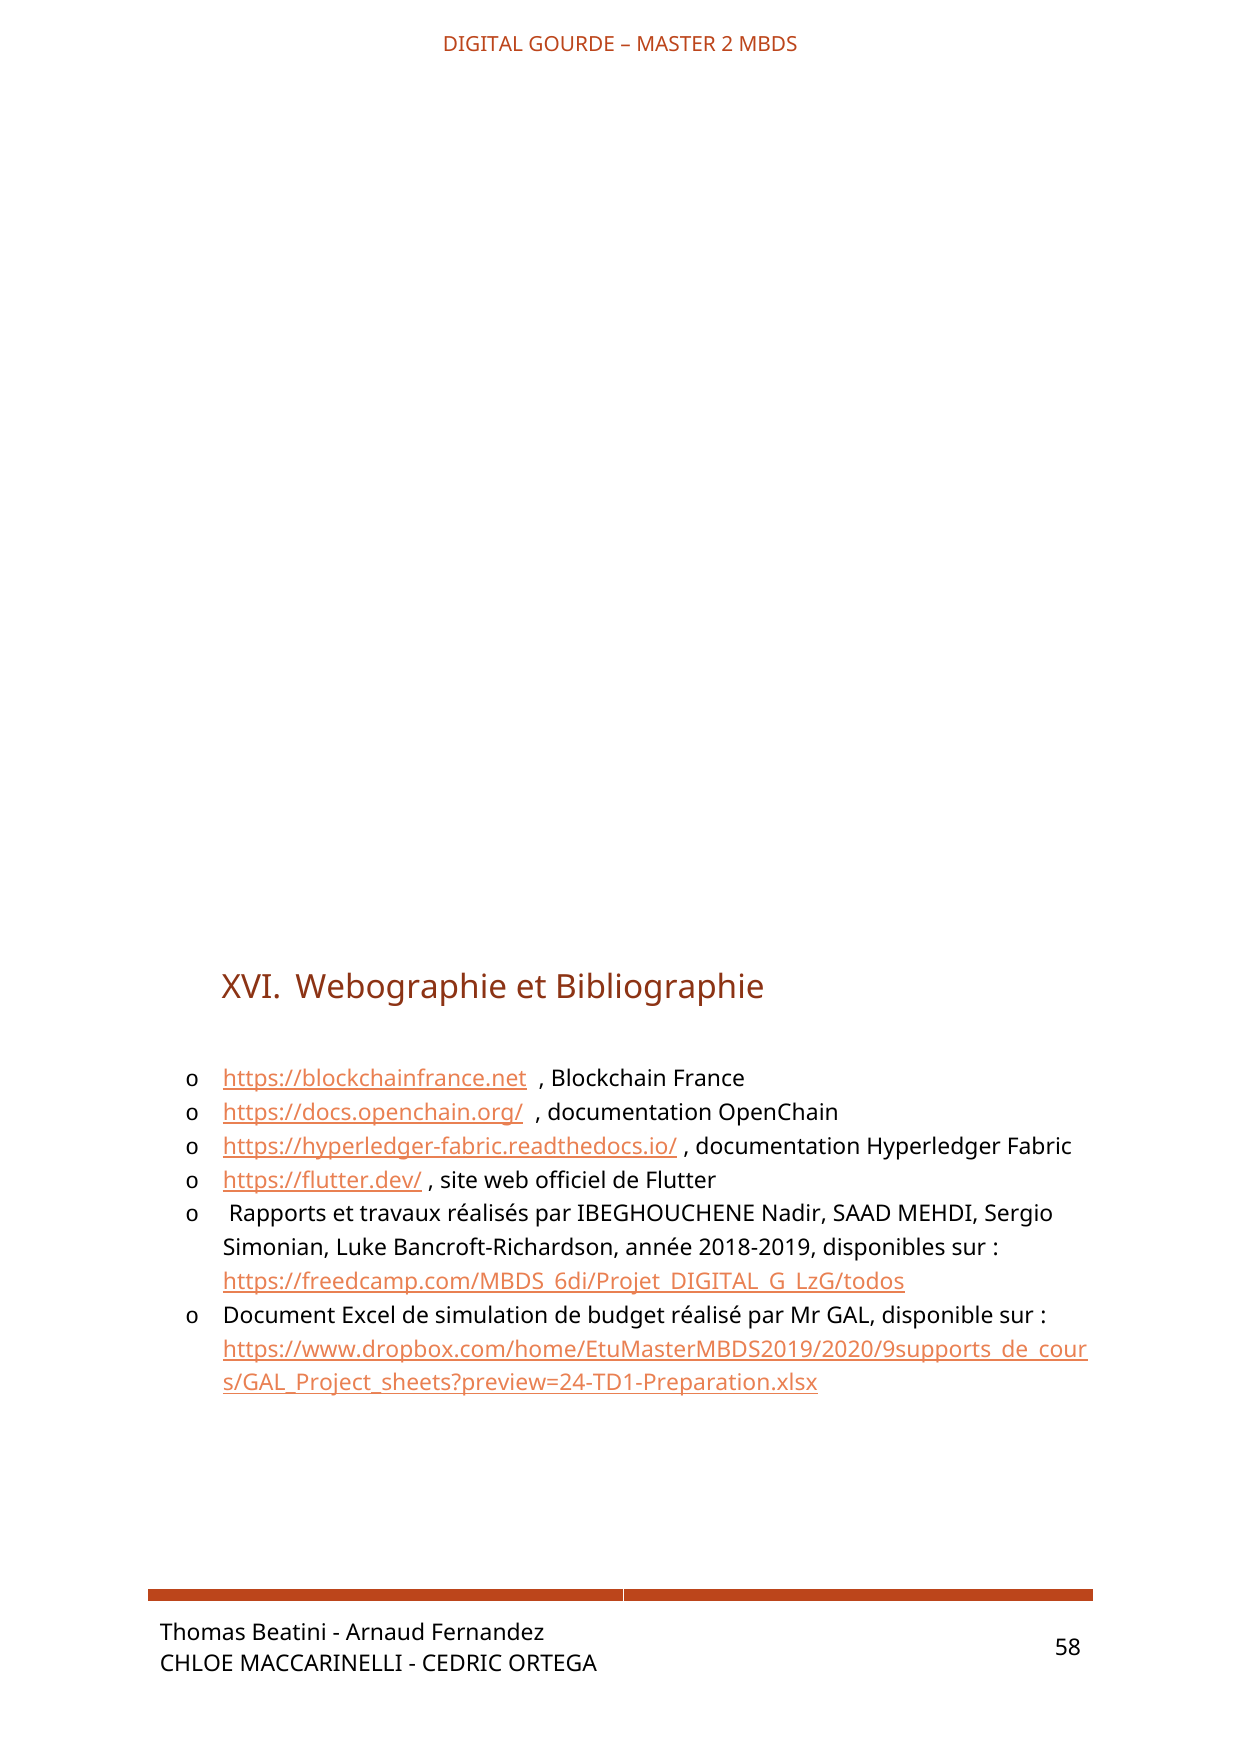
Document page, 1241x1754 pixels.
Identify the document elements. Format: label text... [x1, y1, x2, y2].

list Document Excel de simulation de budget réalisé par Mr GAL, disponible sur : https://www.dropbox.com/home/EtuMasterMBDS2019/2020/9supports_de_cours/GAL_Project_sheets?preview=24-TD1-Preparation.xlsx [185, 1299, 1093, 1398]
list https://docs.openchain.org/ , documentation OpenChain [185, 1096, 1093, 1127]
list https://flutter.dev/ , site web officiel de Flutter [185, 1163, 1093, 1195]
subtitle Webographie et Bibliographie [221, 963, 1093, 1008]
list Rapports et travaux réalisés par IBEGHOUCHENE Nadir, SAAD MEHDI, Sergio Simonian, Luke Bancroft-Richardson, année 2018-2019, disponibles sur : https://freedcamp.com/MBDS_6di/Projet_DIGITAL_G_LzG/todos [185, 1197, 1093, 1296]
list https://blockchainfrance.net , Blockchain France [185, 1062, 1093, 1093]
list https://hyperledger-fabric.readthedocs.io/ , documentation Hyperledger Fabric [185, 1130, 1093, 1161]
